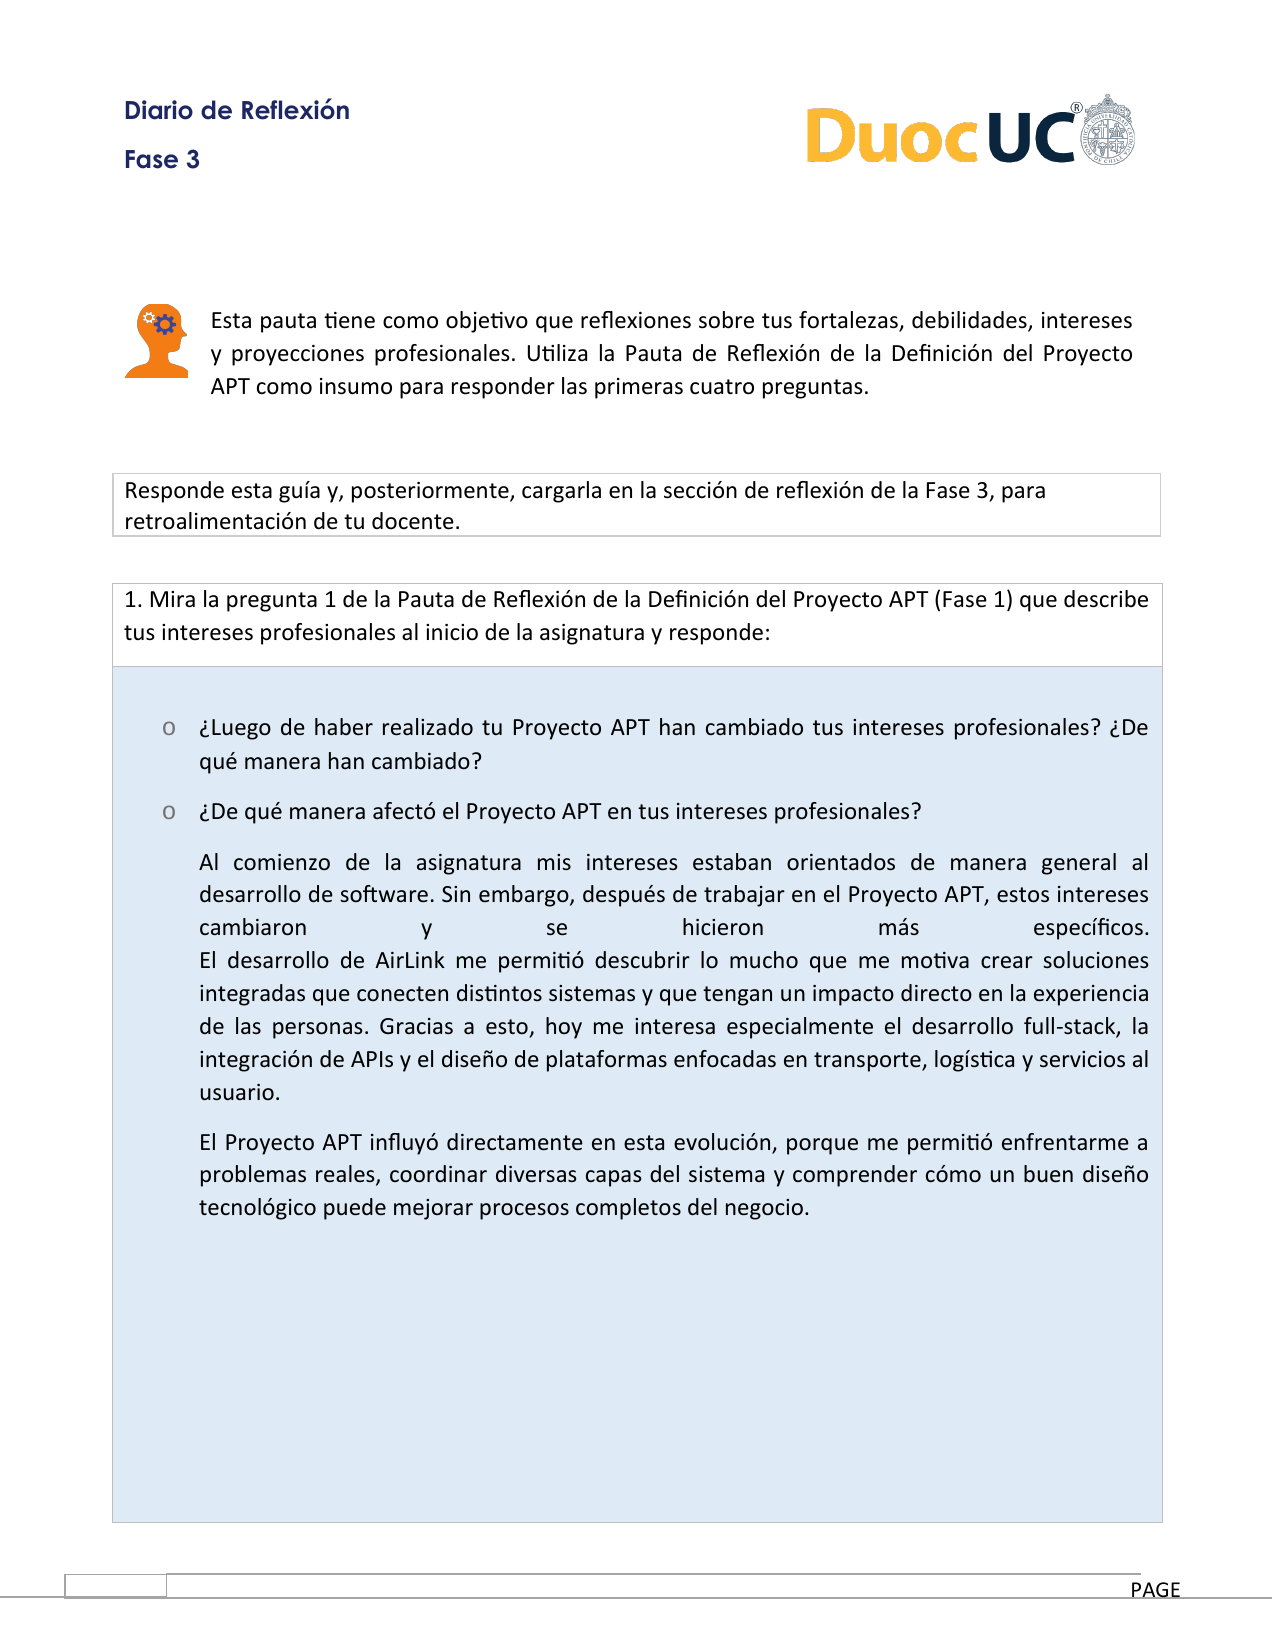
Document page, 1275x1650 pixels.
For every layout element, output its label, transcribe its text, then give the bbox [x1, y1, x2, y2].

picture [807, 94, 1135, 165]
table_header Responde esta guía y, posteriormente, cargarla en la sección de reflexión de la Fase 3, para retroalimentación de tu docente. [114, 474, 1160, 535]
table_header 1. Mira la pregunta 1 de la Pauta de Reflexión de la Definición del Proyecto APT (Fase 1) que describe tus intereses profesionales al inicio de la asignatura y responde: [113, 584, 1162, 666]
picture [123, 304, 188, 378]
table_cell ¿Luego de haber realizado tu Proyecto APT han cambiado tus intereses profesionales? ¿De qué manera han cambiado? ¿De qué manera afectó el Proyecto APT en tus intereses profesionales? Al comienzo de la asignatura mis intereses estaban orientados de manera general al desarrollo de software. Sin embargo, después de trabajar en el Proyecto APT, estos intereses cambiaron y se hicieron más específicos. El desarrollo de AirLink me permitió descubrir lo mucho que me motiva crear soluciones integradas que conecten distintos sistemas y que tengan un impacto directo en la experiencia de las personas. Gracias a esto, hoy me interesa especialmente el desarrollo full-stack, la integración de APIs y el diseño de plataformas enfocadas en transporte, logística y servicios al usuario. El Proyecto APT influyó directamente en esta evolución, porque me permitió enfrentarme a problemas reales, coordinar diversas capas del sistema y comprender cómo un buen diseño tecnológico puede mejorar procesos completos del negocio. [113, 667, 1162, 1522]
table_header [112, 305, 199, 442]
table_header Esta pauta tiene como objetivo que reflexiones sobre tus fortalezas, debilidades, intereses y proyecciones profesionales. Utiliza la Pauta de Reflexión de la Definición del Proyecto APT como insumo para responder las primeras cuatro preguntas. [199, 305, 1146, 442]
